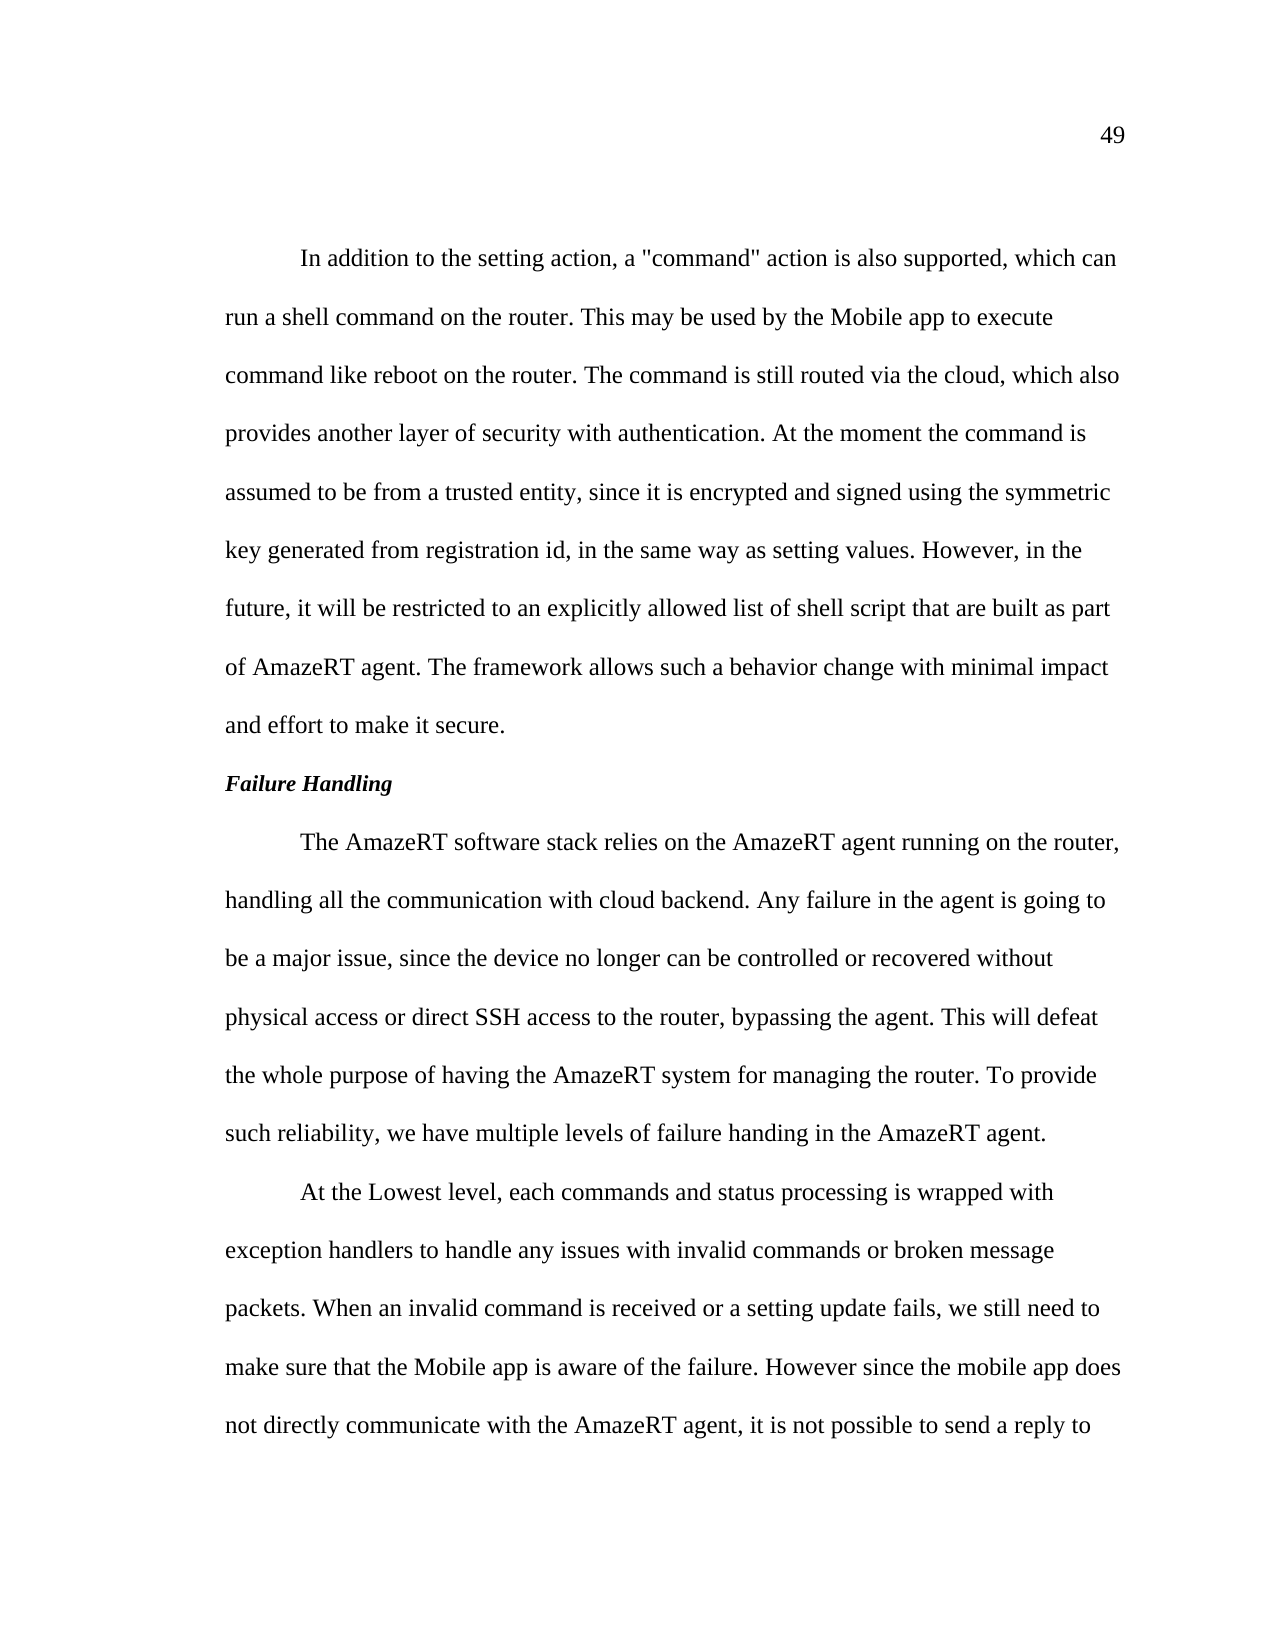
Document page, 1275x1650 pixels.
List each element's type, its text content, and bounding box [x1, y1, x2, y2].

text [225, 1153, 1125, 1445]
subtitle Failure Handling [225, 745, 1125, 803]
text The AmazeRT software stack relies on the AmazeRT agent running on the router, handling all the communication with cloud backend. Any failure in the agent is going to be a major issue, since the device no longer can be controlled or recovered without physical access or direct SSH access to the router, bypassing the agent. This will defeat the whole purpose of having the AmazeRT system for managing the router. To provide such reliability, we have multiple levels of failure handing in the AmazeRT agent. [225, 803, 1125, 1153]
text In addition to the setting action, a "command" action is also supported, which can run a shell command on the router. This may be used by the Mobile app to execute command like reboot on the router. The command is still routed via the cloud, which also provides another layer of security with authentication. At the moment the command is assumed to be from a trusted entity, since it is encrypted and signed using the symmetric key generated from registration id, in the same way as setting values. However, in the future, it will be restricted to an explicitly allowed list of shell script that are built as part of AmazeRT agent. The framework allows such a behavior change with minimal impact and effort to make it secure. [225, 220, 1125, 745]
